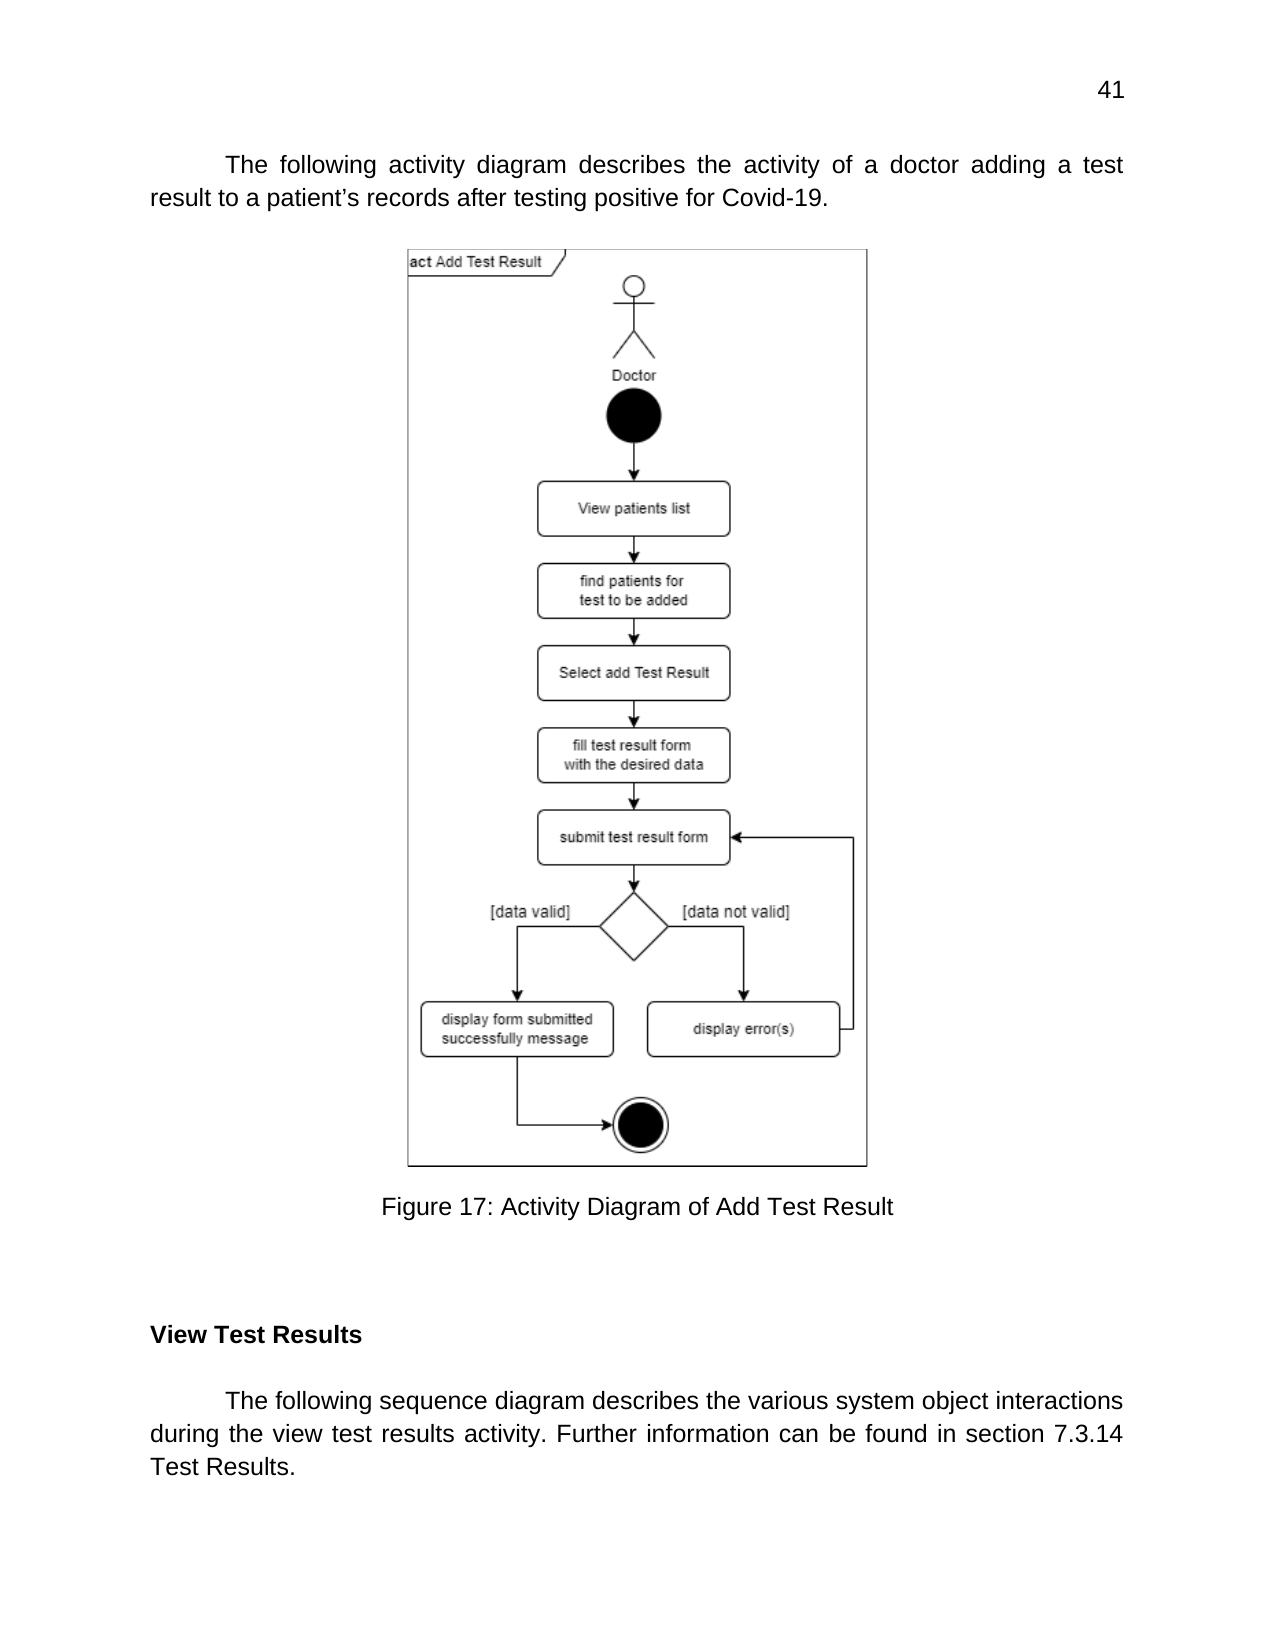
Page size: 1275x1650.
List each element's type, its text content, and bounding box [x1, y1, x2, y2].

text View Test Results [150, 1320, 1125, 1349]
text The following sequence diagram describes the various system object interactions during the view test results activity. Further information can be found in section 7.3.14 Test Results. [150, 1386, 1125, 1481]
text The following activity diagram describes the activity of a doctor adding a test result to a patient’s records after testing positive for Covid-19. [150, 150, 1125, 212]
text Figure 17: Activity Diagram of Add Test Result [150, 1192, 1125, 1221]
picture [407, 249, 868, 1167]
